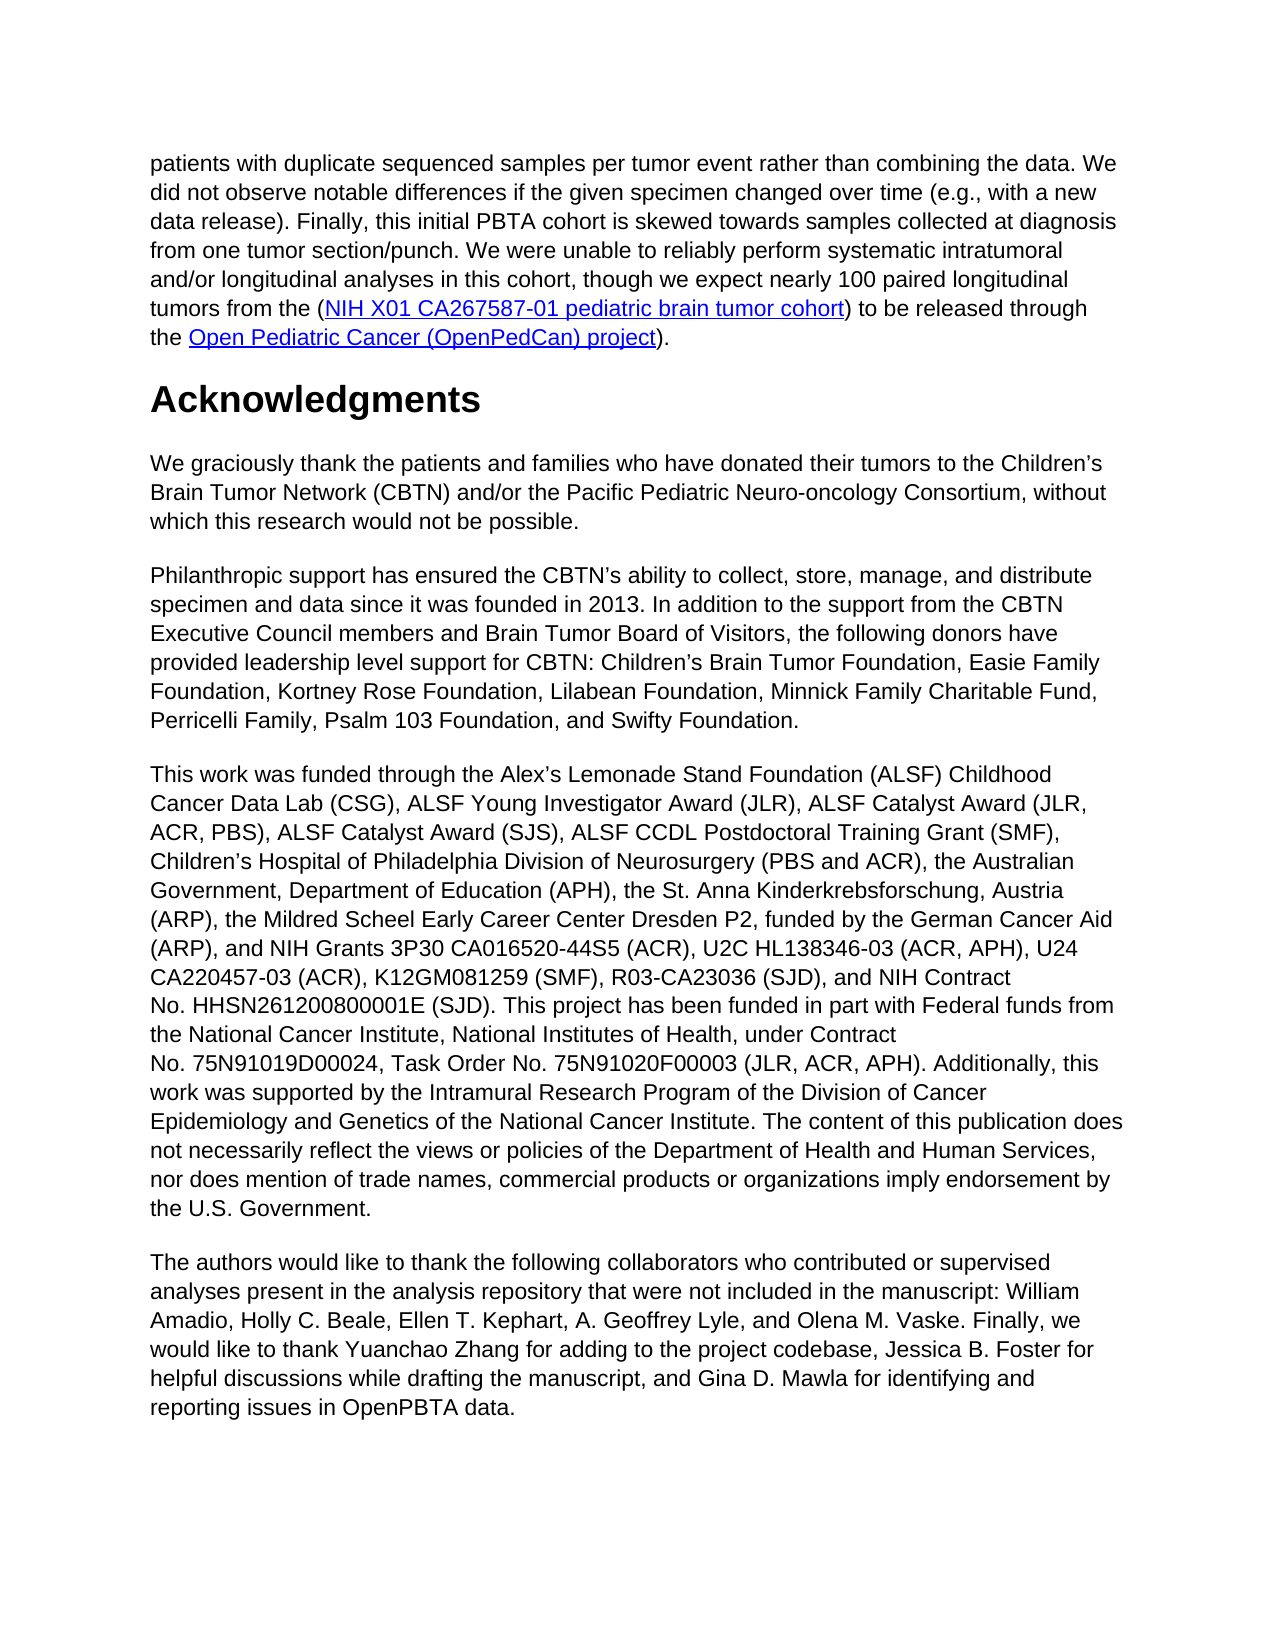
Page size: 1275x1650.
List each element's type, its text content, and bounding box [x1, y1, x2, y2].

text We graciously thank the patients and families who have donated their tumors to the Children’s Brain Tumor Network (CBTN) and/or the Pacific Pediatric Neuro-oncology Consortium, without which this research would not be possible. [150, 450, 1125, 534]
subtitle Acknowledgments [150, 378, 1125, 421]
text The authors would like to thank the following collaborators who contributed or supervised analyses present in the analysis repository that were not included in the manuscript: William Amadio, Holly C. Beale, Ellen T. Kephart, A. Geoffrey Lyle, and Olena M. Vaske. Finally, we would like to thank Yuanchao Zhang for adding to the project codebase, Jessica B. Foster for helpful discussions while drafting the manuscript, and Gina D. Mawla for identifying and reporting issues in OpenPBTA data. [150, 1249, 1125, 1420]
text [150, 150, 1125, 350]
text This work was funded through the Alex’s Lemonade Stand Foundation (ALSF) Childhood Cancer Data Lab (CSG), ALSF Young Investigator Award (JLR), ALSF Catalyst Award (JLR, ACR, PBS), ALSF Catalyst Award (SJS), ALSF CCDL Postdoctoral Training Grant (SMF), Children’s Hospital of Philadelphia Division of Neurosurgery (PBS and ACR), the Australian Government, Department of Education (APH), the St. Anna Kinderkrebsforschung, Austria (ARP), the Mildred Scheel Early Career Center Dresden P2, funded by the German Cancer Aid (ARP), and NIH Grants 3P30 CA016520-44S5 (ACR), U2C HL138346-03 (ACR, APH), U24 CA220457-03 (ACR), K12GM081259 (SMF), R03-CA23036 (SJD), and NIH Contract No. HHSN261200800001E (SJD). This project has been funded in part with Federal funds from the National Cancer Institute, National Institutes of Health, under Contract No. 75N91019D00024, Task Order No. 75N91020F00003 (JLR, ACR, APH). Additionally, this work was supported by the Intramural Research Program of the Division of Cancer Epidemiology and Genetics of the National Cancer Institute. The content of this publication does not necessarily reflect the views or policies of the Department of Health and Human Services, nor does mention of trade names, commercial products or organizations imply endorsement by the U.S. Government. [150, 761, 1125, 1221]
text Philanthropic support has ensured the CBTN’s ability to collect, store, manage, and distribute specimen and data since it was founded in 2013. In addition to the support from the CBTN Executive Council members and Brain Tumor Board of Visitors, the following donors have provided leadership level support for CBTN: Children’s Brain Tumor Foundation, Easie Family Foundation, Kortney Rose Foundation, Lilabean Foundation, Minnick Family Charitable Fund, Perricelli Family, Psalm 103 Foundation, and Swifty Foundation. [150, 562, 1125, 733]
